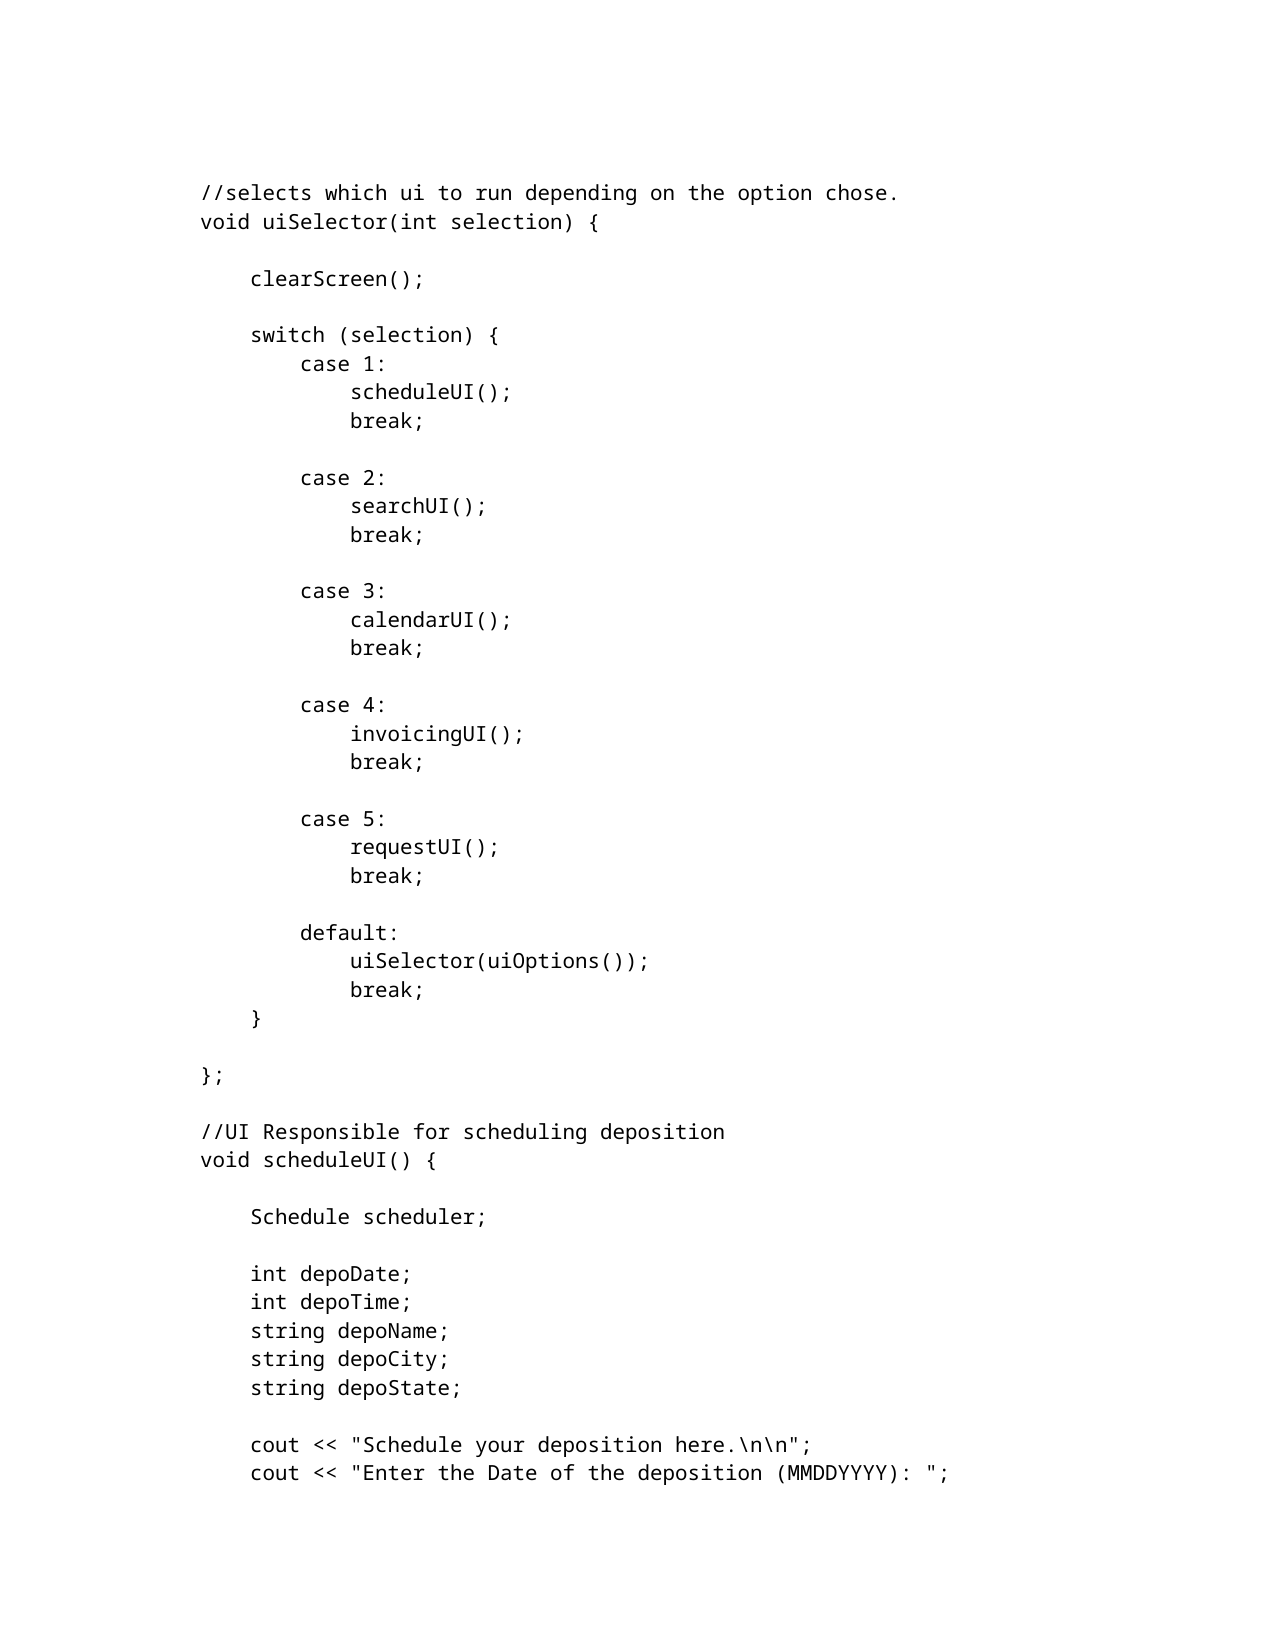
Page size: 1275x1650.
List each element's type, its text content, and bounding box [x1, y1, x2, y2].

text case 3: [150, 577, 1125, 605]
text requestUI(); [150, 832, 1125, 861]
text break; [150, 975, 1125, 1003]
text clearScreen(); [150, 264, 1125, 292]
text cout << "Schedule your deposition here.\n\n"; [150, 1430, 1125, 1458]
text scheduleUI(); [150, 377, 1125, 406]
text break; [150, 861, 1125, 889]
text default: [150, 918, 1125, 946]
text break; [150, 520, 1125, 548]
text case 1: [150, 349, 1125, 377]
text //selects which ui to run depending on the option chose. [150, 178, 1125, 207]
text void uiSelector(int selection) { [150, 207, 1125, 235]
text }; [150, 1060, 1125, 1088]
text searchUI(); [150, 491, 1125, 520]
text } [150, 1003, 1125, 1032]
text Schedule scheduler; [150, 1202, 1125, 1231]
text break; [150, 633, 1125, 662]
text int depoDate; [150, 1259, 1125, 1287]
text case 5: [150, 804, 1125, 832]
text uiSelector(uiOptions()); [150, 946, 1125, 975]
text switch (selection) { [150, 321, 1125, 349]
text cout << "Enter the Date of the deposition (MMDDYYYY): "; [150, 1458, 1125, 1487]
text string depoName; [150, 1316, 1125, 1344]
text case 4: [150, 690, 1125, 719]
text calendarUI(); [150, 605, 1125, 633]
text void scheduleUI() { [150, 1145, 1125, 1174]
text invoicingUI(); [150, 719, 1125, 747]
text string depoCity; [150, 1344, 1125, 1373]
text string depoState; [150, 1373, 1125, 1401]
text int depoTime; [150, 1287, 1125, 1316]
text break; [150, 747, 1125, 776]
text case 2: [150, 463, 1125, 491]
text break; [150, 406, 1125, 434]
text //UI Responsible for scheduling deposition [150, 1117, 1125, 1145]
